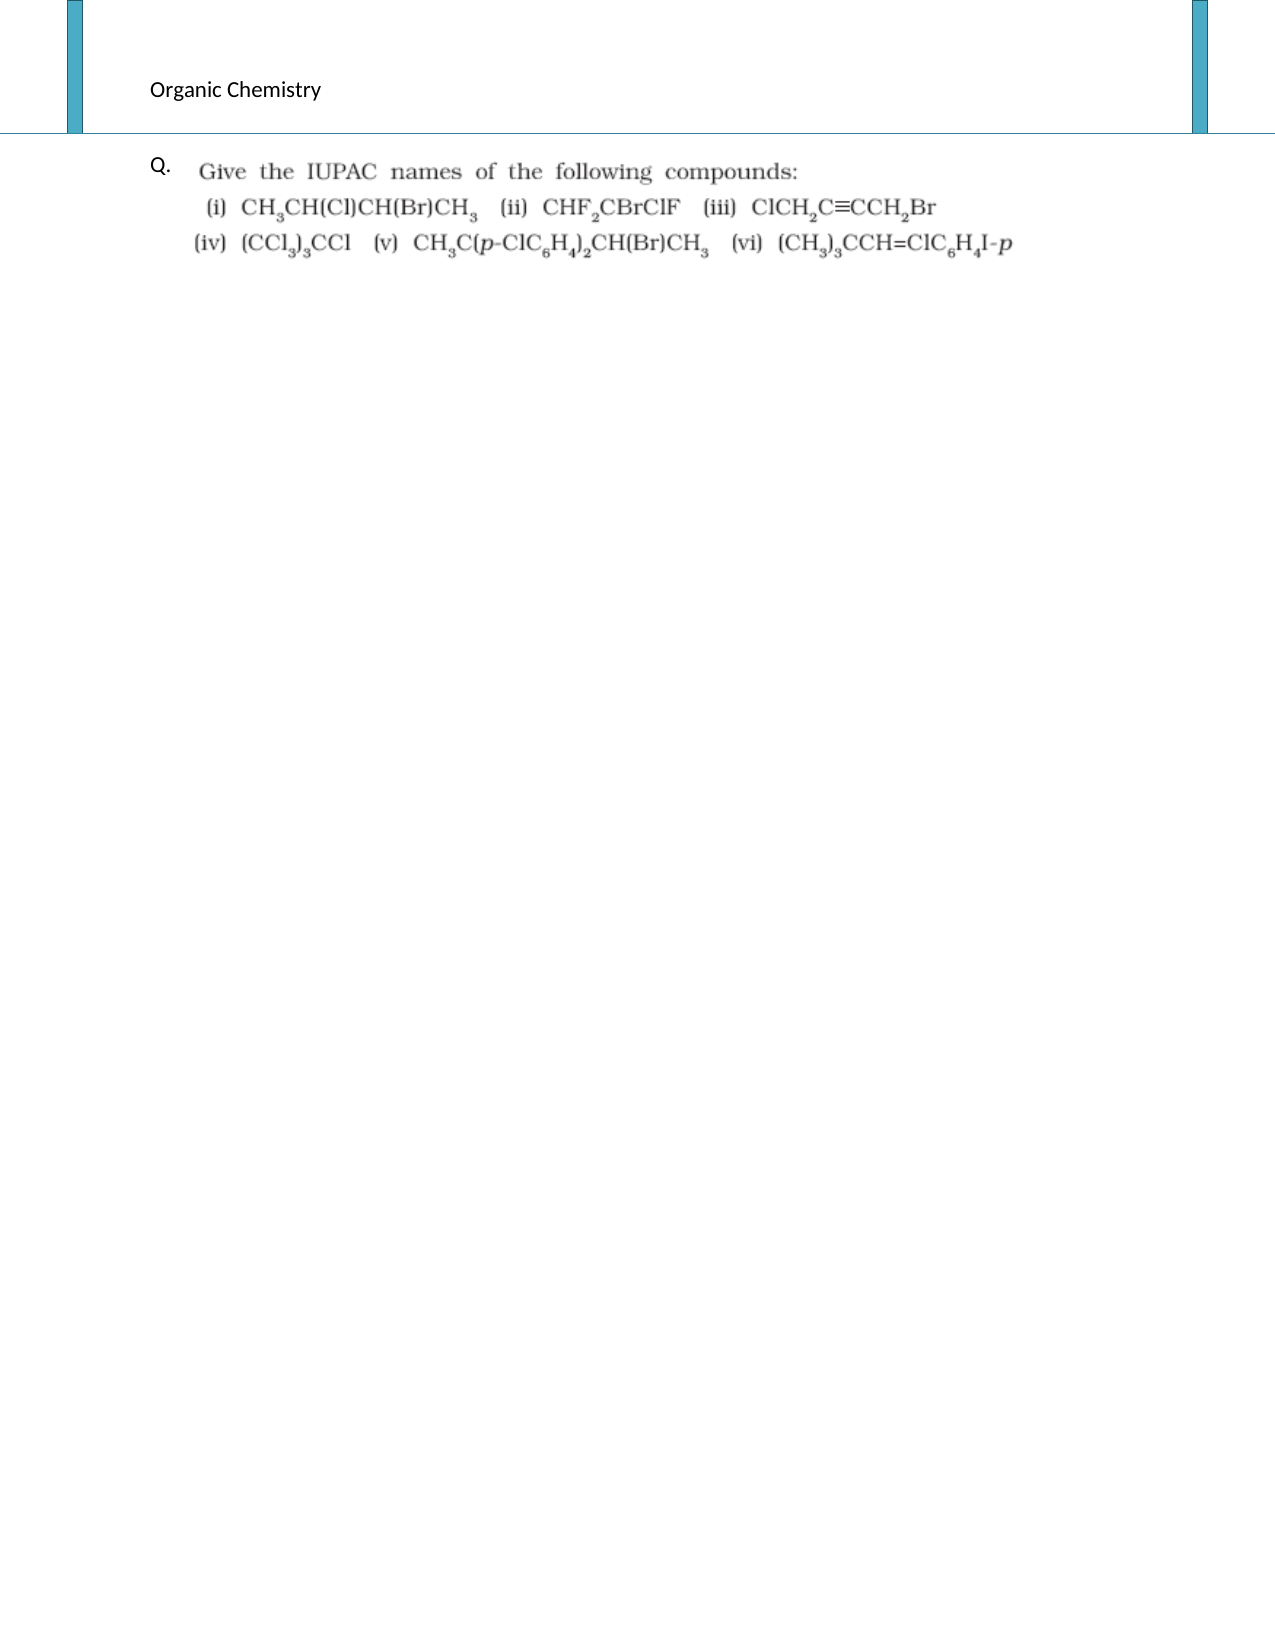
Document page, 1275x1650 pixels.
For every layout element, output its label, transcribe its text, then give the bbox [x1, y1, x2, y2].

text Q. [150, 150, 1125, 178]
